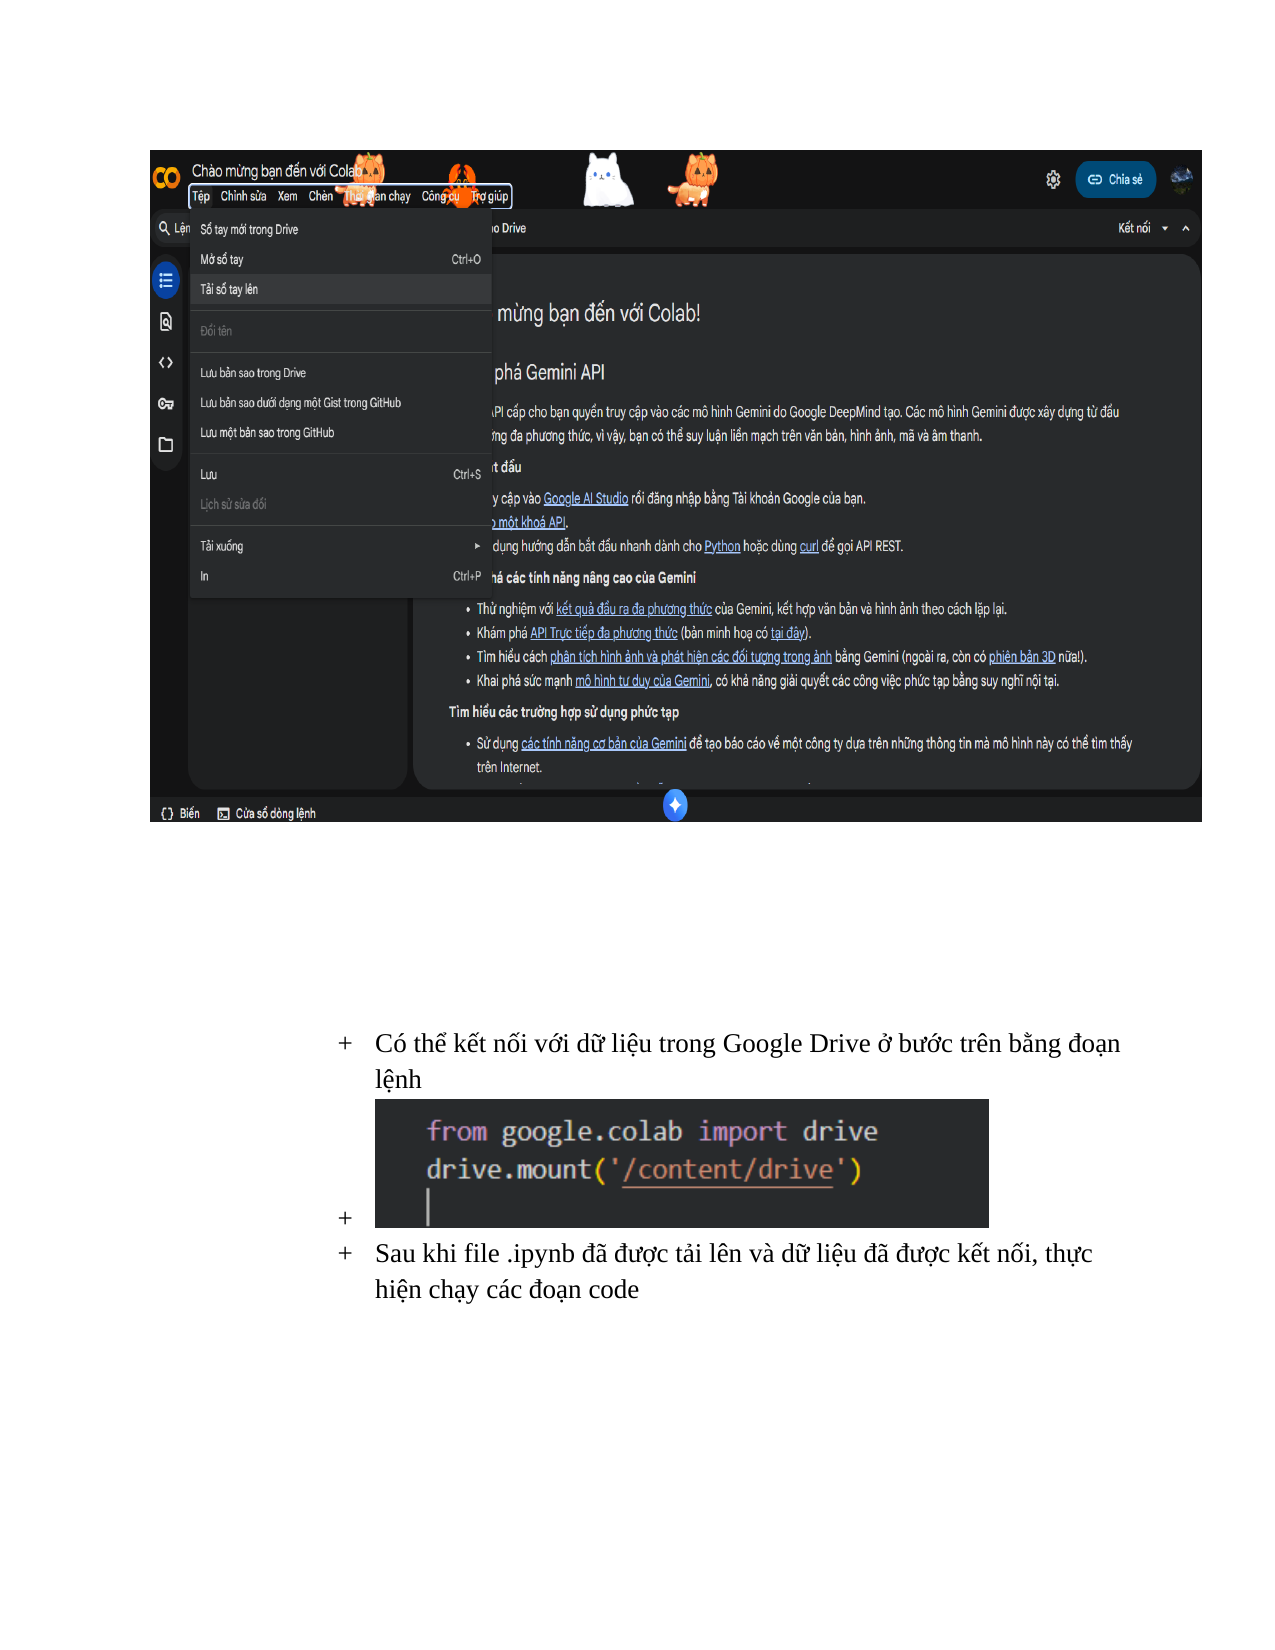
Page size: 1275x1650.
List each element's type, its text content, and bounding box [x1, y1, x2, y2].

picture [375, 1099, 989, 1228]
picture [150, 150, 1202, 822]
list Có thể kết nối với dữ liệu trong Google Drive ở bước trên bằng đoạn lệnh [337, 1028, 1125, 1094]
list Sau khi file .ipynb đã được tải lên và dữ liệu đã được kết nối, thực hiện chạy các đoạn code [337, 1238, 1125, 1304]
